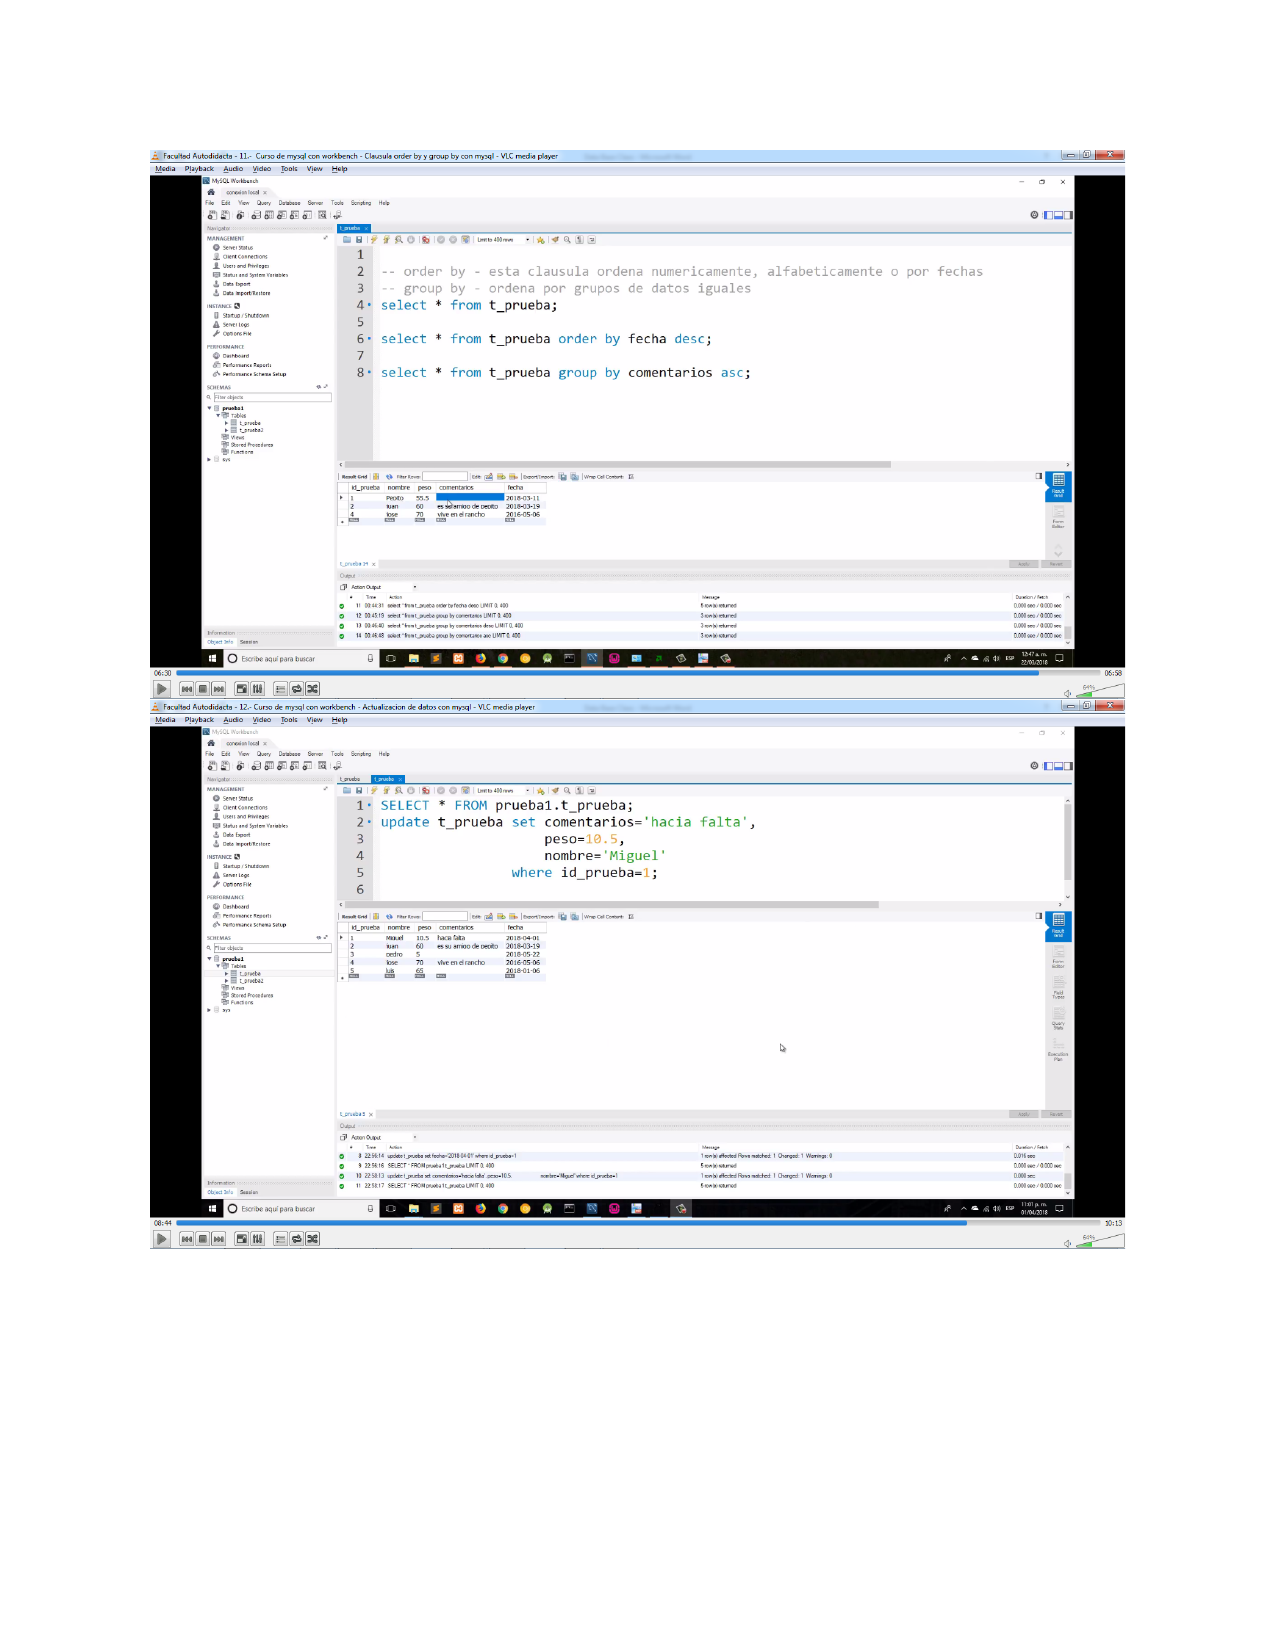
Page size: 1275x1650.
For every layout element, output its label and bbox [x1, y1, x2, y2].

picture [150, 150, 1125, 699]
picture [150, 700, 1125, 1249]
